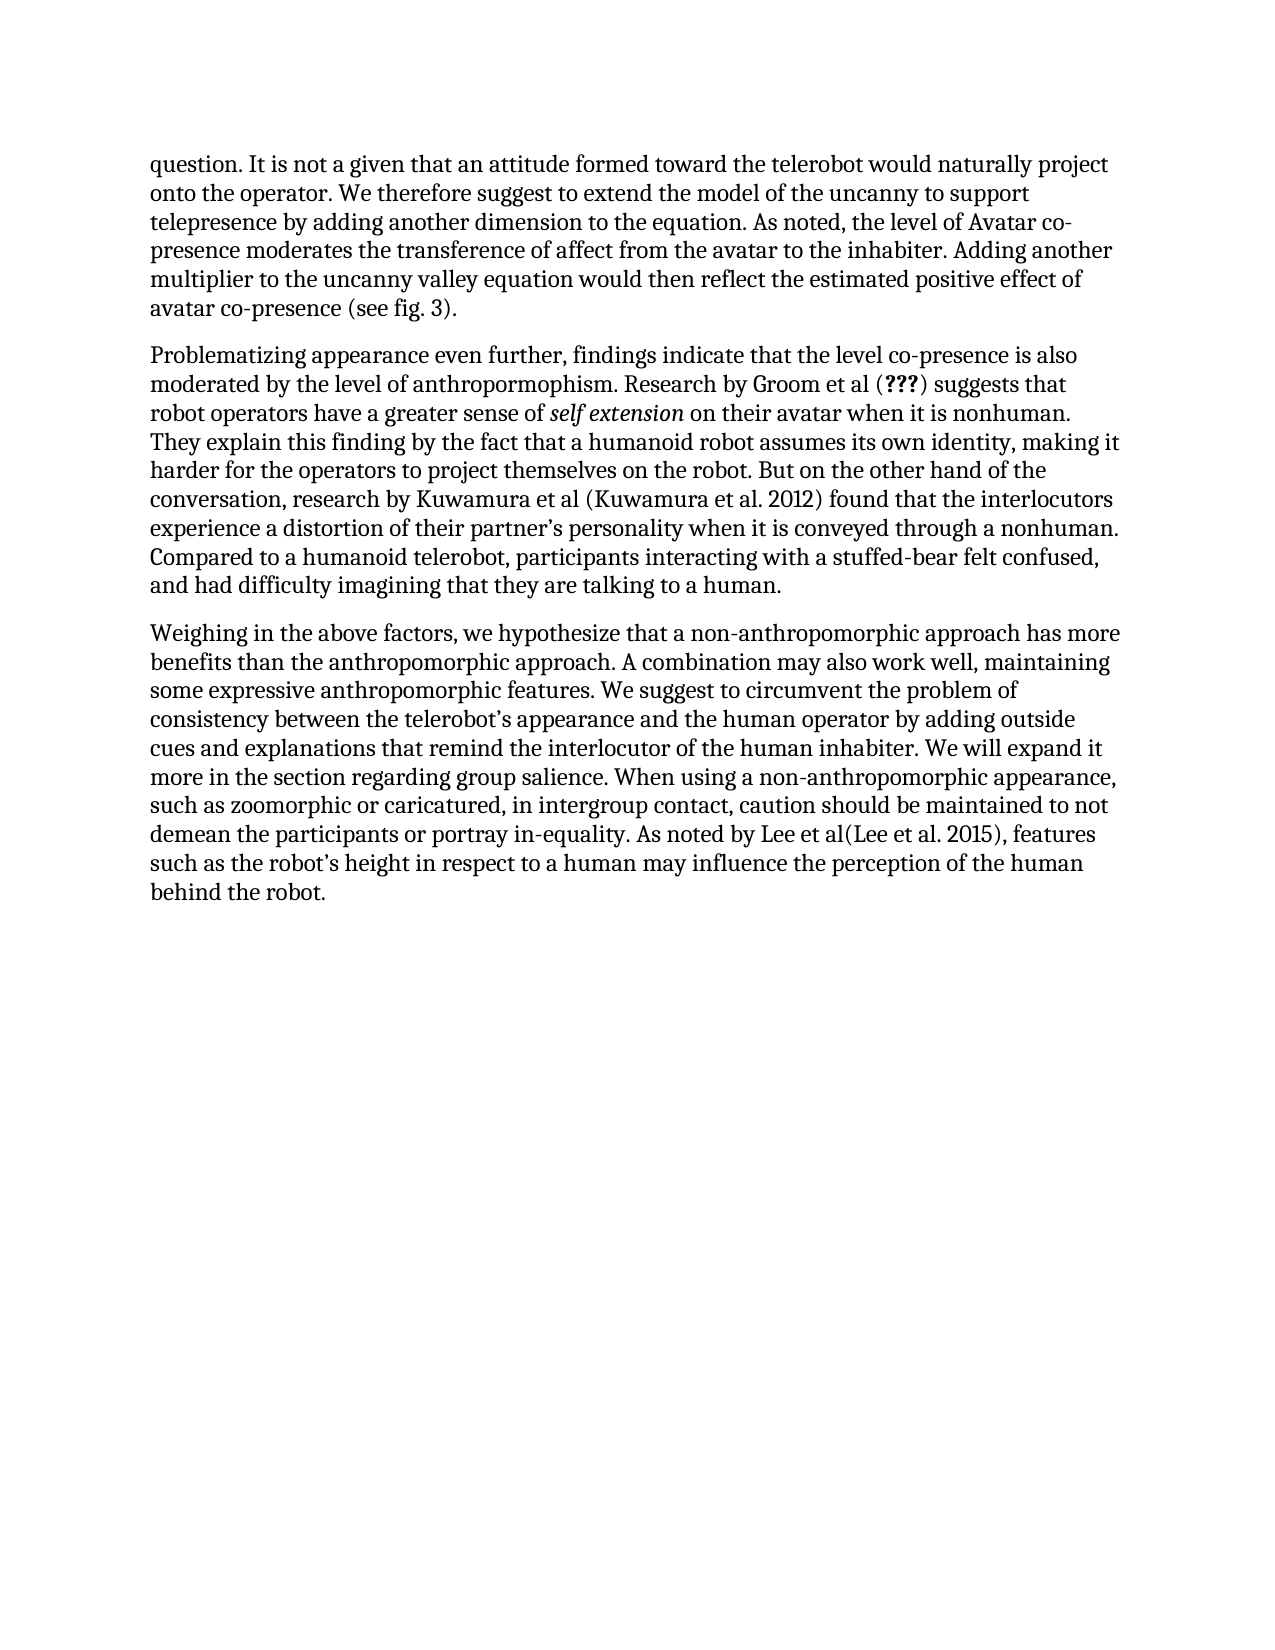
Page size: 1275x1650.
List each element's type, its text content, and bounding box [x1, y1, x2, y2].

text Problematizing appearance even further, findings indicate that the level co-presence is also moderated by the level of anthropormophism. Research by Groom et al (???) suggests that robot operators have a greater sense of self extension on their avatar when it is nonhuman. They explain this finding by the fact that a humanoid robot assumes its own identity, making it harder for the operators to project themselves on the robot. But on the other hand of the conversation, research by Kuwamura et al (Kuwamura et al. 2012) found that the interlocutors experience a distortion of their partner’s personality when it is conveyed through a nonhuman. Compared to a humanoid telerobot, participants interacting with a stuffed-bear felt confused, and had difficulty imagining that they are talking to a human. [150, 341, 1125, 600]
text Weighing in the above factors, we hypothesize that a non-anthropomorphic approach has more benefits than the anthropomorphic approach. A combination may also work well, maintaining some expressive anthropomorphic features. We suggest to circumvent the problem of consistency between the telerobot’s appearance and the human operator by adding outside cues and explanations that remind the interlocutor of the human inhabiter. We will expand it more in the section regarding group salience. When using a non-anthropomorphic appearance, such as zoomorphic or caricatured, in intergroup contact, caution should be maintained to not demean the participants or portray in-equality. As noted by Lee et al(Lee et al. 2015), features such as the robot’s height in respect to a human may influence the perception of the human behind the robot. [150, 619, 1125, 906]
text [150, 150, 1125, 322]
